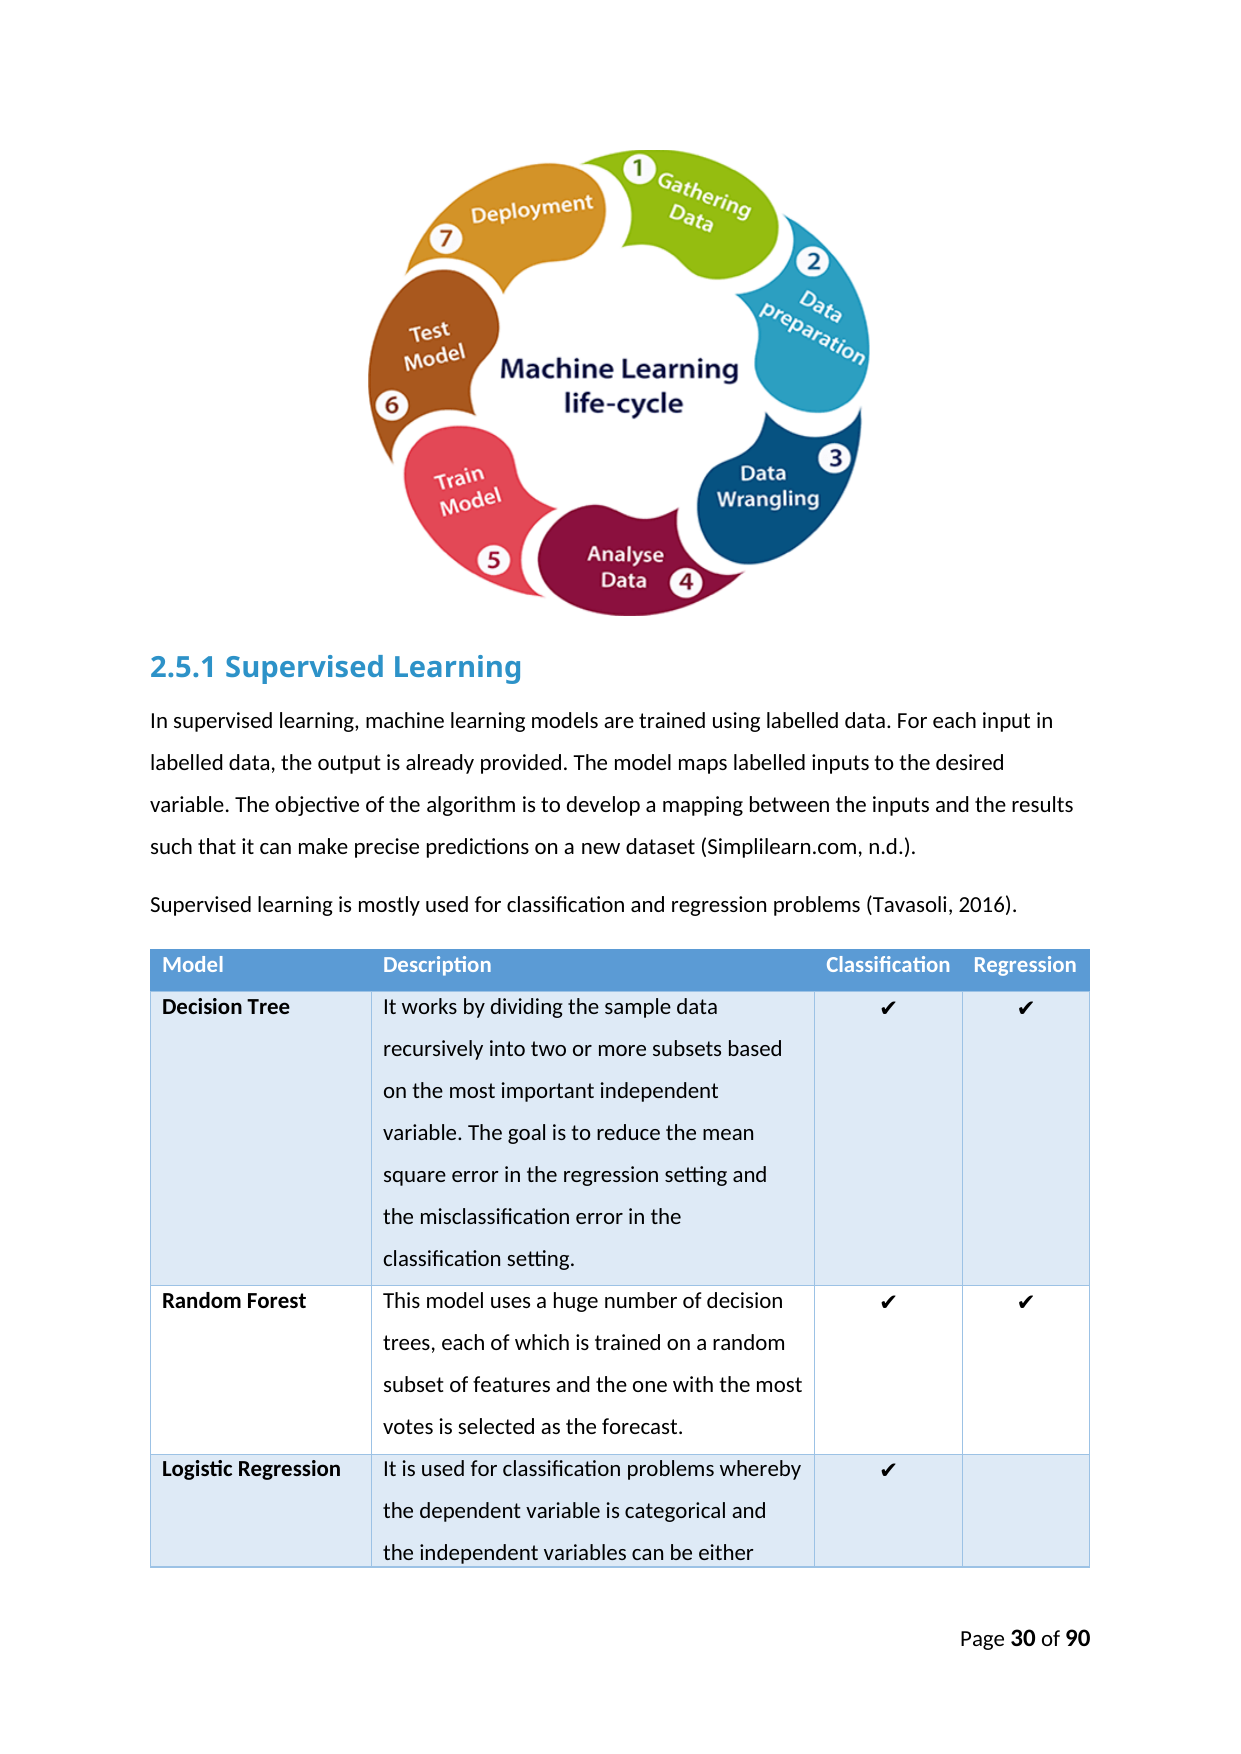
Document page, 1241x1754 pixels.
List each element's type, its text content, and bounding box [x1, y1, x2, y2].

table_cell ✔ [963, 992, 1089, 1285]
table_header Regression [963, 950, 1089, 991]
table_cell ✔ [815, 1286, 962, 1453]
table_cell [963, 1455, 1089, 1566]
text Supervised learning is mostly used for classification and regression problems (Tavasoli, 2016). [150, 890, 1090, 918]
text In supervised learning, machine learning models are trained using labelled data. For each input in labelled data, the output is already provided. The model maps labelled inputs to the desired variable. The objective of the algorithm is to develop a mapping between the inputs and the results such that it can make precise predictions on a new dataset (Simplilearn.com, n.d.). [150, 706, 1090, 860]
table_header Description [372, 950, 814, 991]
table_header Classification [815, 950, 962, 991]
table_cell This model uses a huge number of decision trees, each of which is trained on a random subset of features and the one with the most votes is selected as the forecast. [372, 1286, 814, 1453]
table_cell ✔ [815, 992, 962, 1285]
table_cell ✔ [815, 1455, 962, 1566]
table_cell ✔ [963, 1286, 1089, 1453]
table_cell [372, 1455, 814, 1566]
table_cell It works by dividing the sample data recursively into two or more subsets based on the most important independent variable. The goal is to reduce the mean square error in the regression setting and the misclassification error in the classification setting. [372, 992, 814, 1285]
table_header Model [151, 950, 371, 991]
picture [368, 150, 873, 616]
subtitle Supervised Learning [150, 646, 1090, 686]
table_cell Random Forest [151, 1286, 371, 1453]
table_cell Decision Tree [151, 992, 371, 1285]
table_cell Logistic Regression [151, 1455, 371, 1566]
